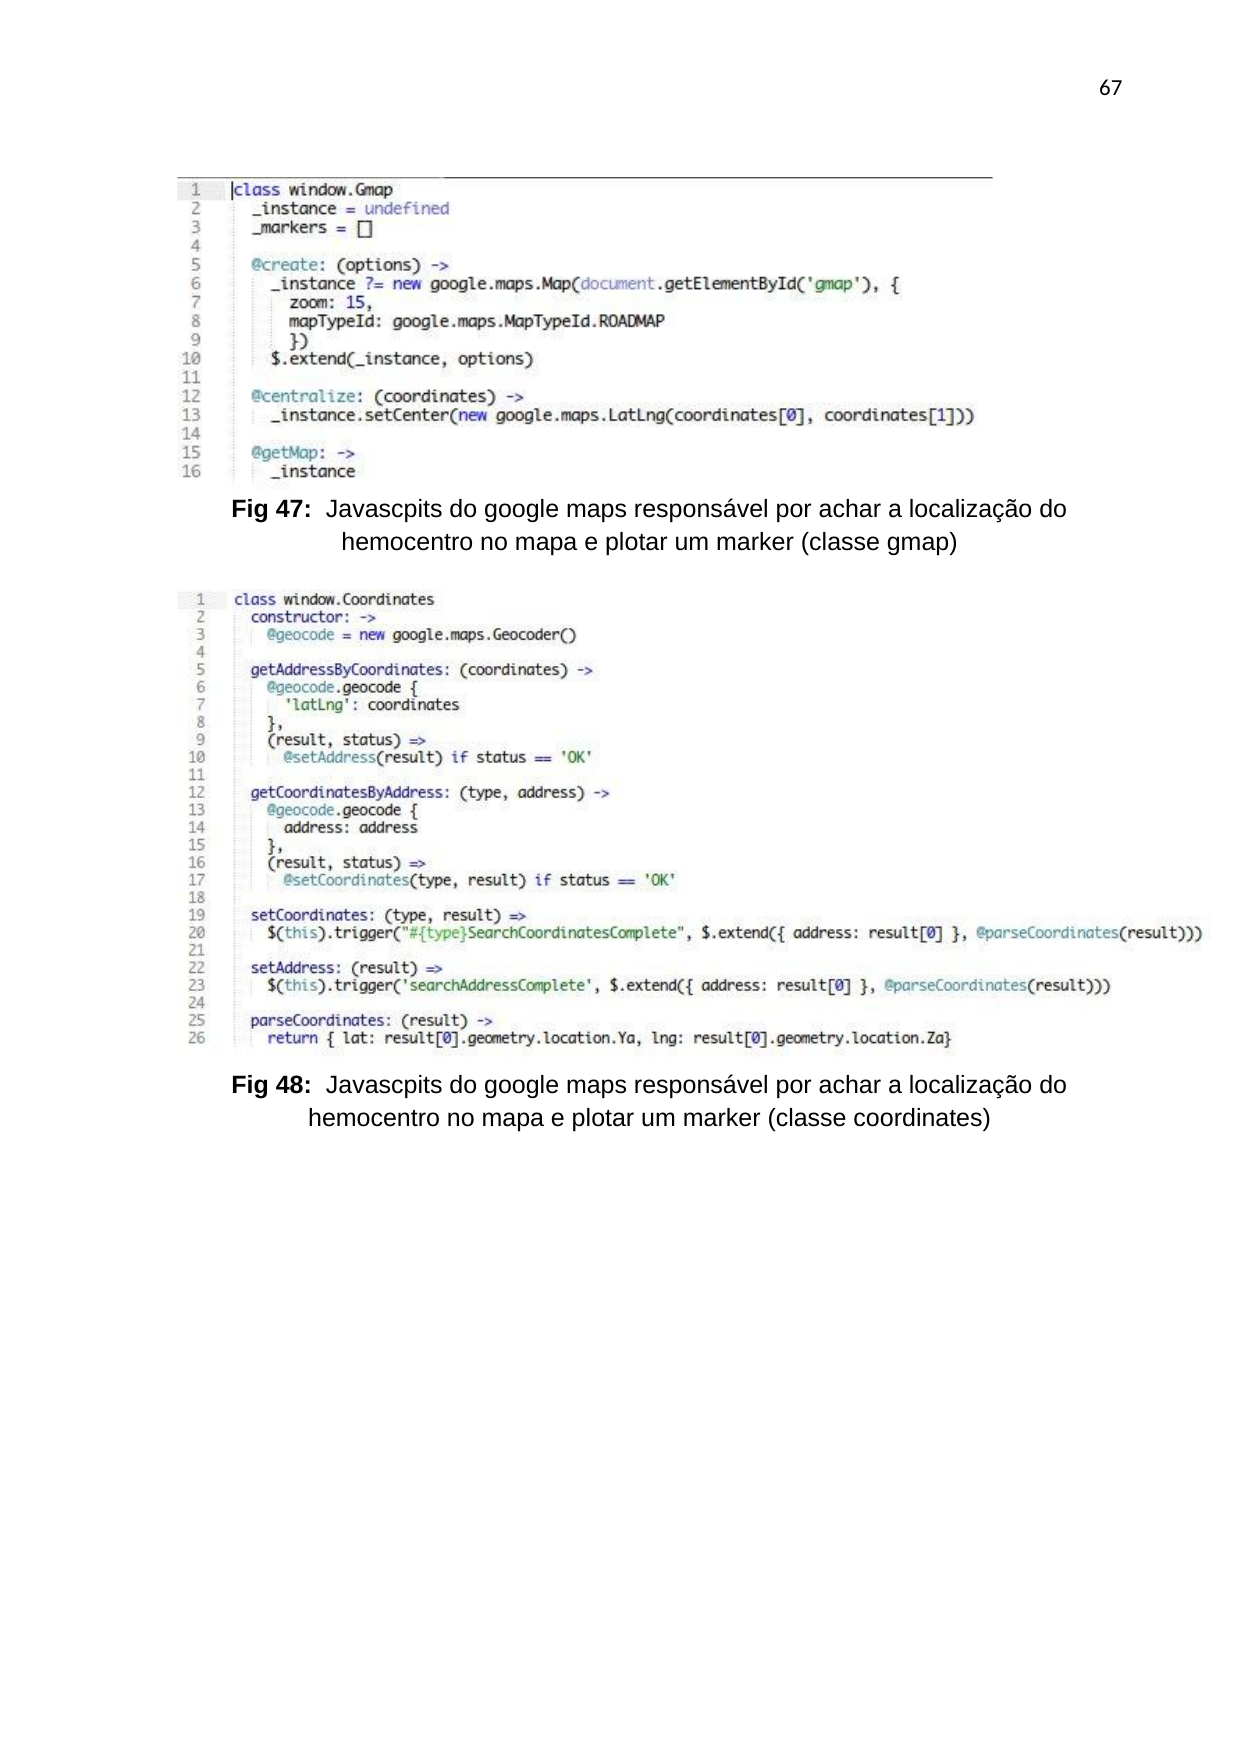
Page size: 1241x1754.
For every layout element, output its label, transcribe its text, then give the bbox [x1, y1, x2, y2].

picture [177, 589, 1212, 1067]
picture [177, 177, 993, 490]
text Fig 47: Javascpits do google maps responsável por achar a localização do hemocentro no mapa e plotar um marker (classe gmap) [177, 493, 1122, 555]
text Fig 48: Javascpits do google maps responsável por achar a localização do hemocentro no mapa e plotar um marker (classe coordinates) [177, 1070, 1122, 1132]
